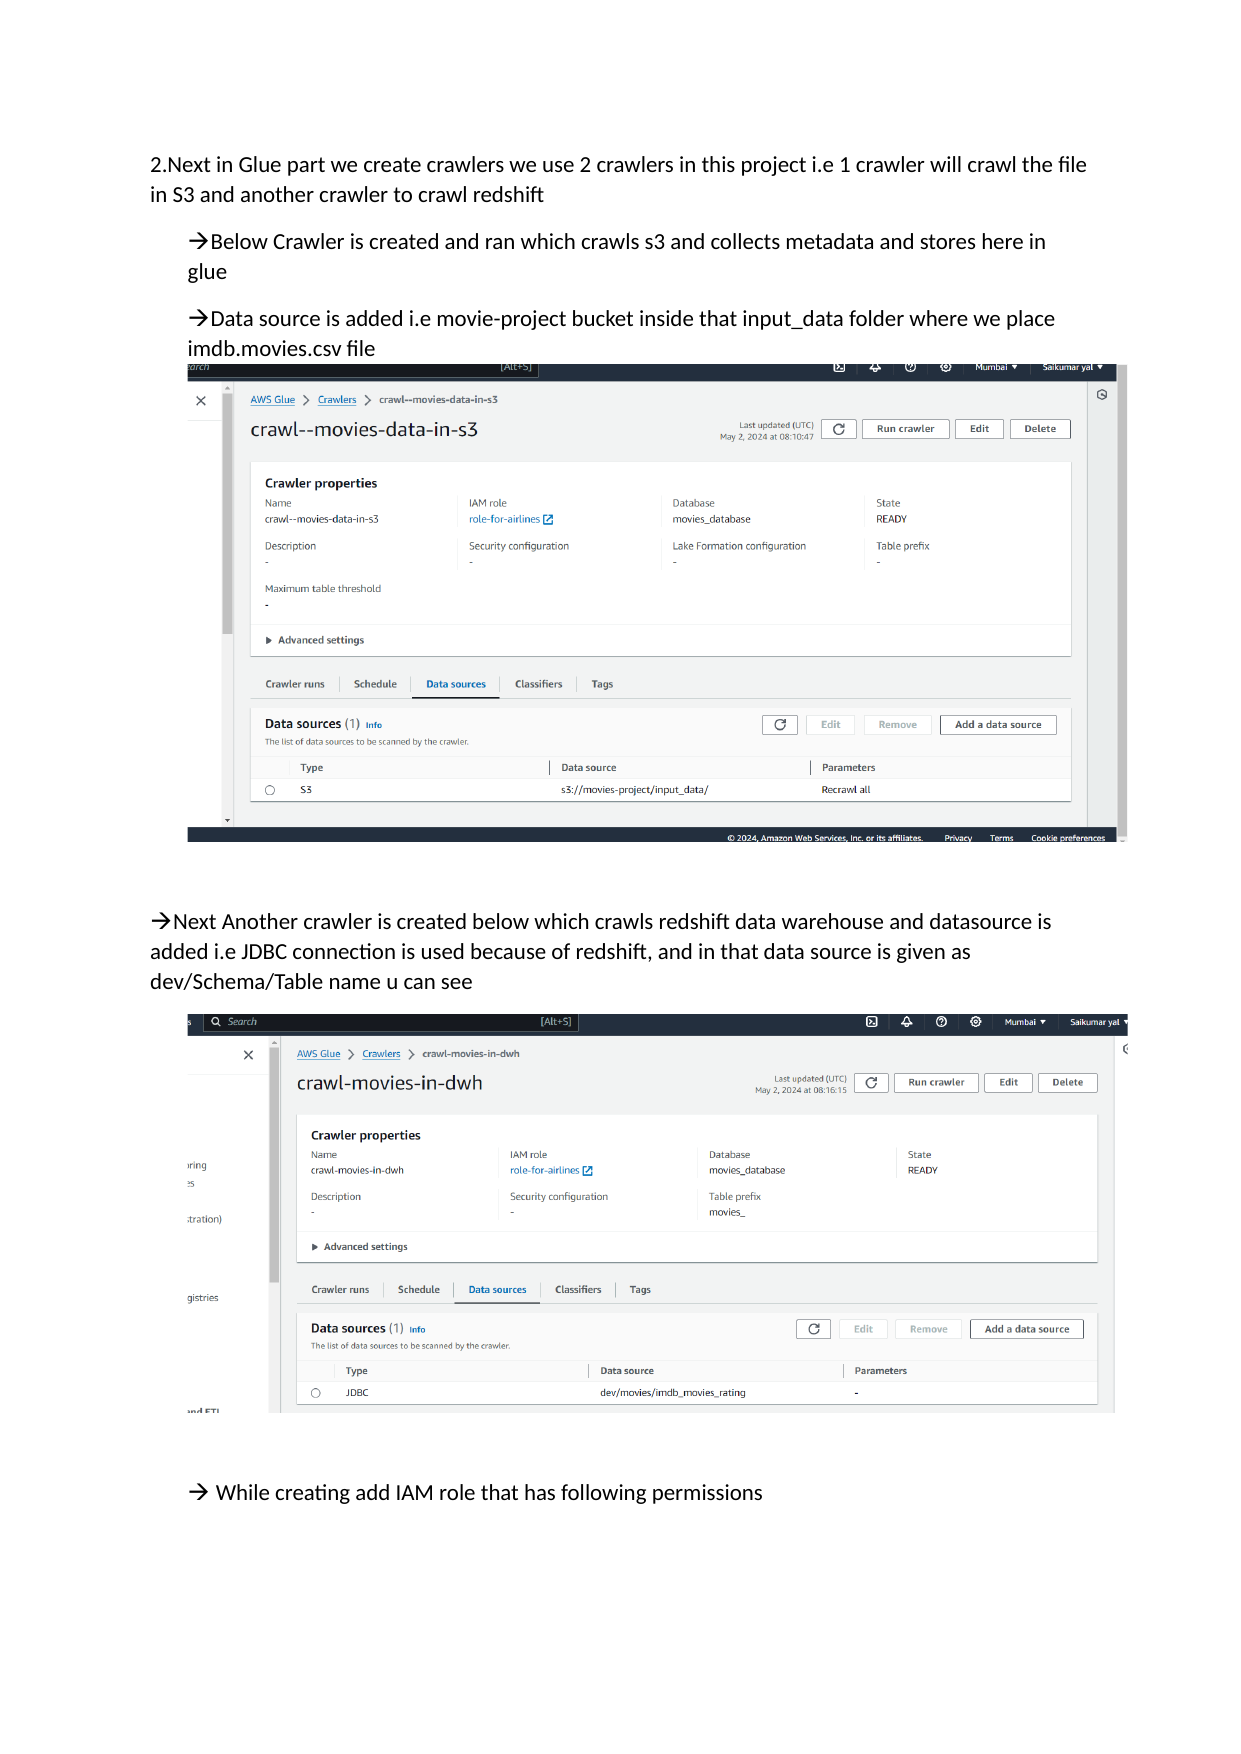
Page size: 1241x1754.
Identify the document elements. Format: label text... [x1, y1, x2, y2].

text While creating add IAM role that has following permissions [187, 1478, 1090, 1506]
text Below Crawler is created and ran which crawls s3 and collects metadata and stores here in glue [187, 227, 1090, 285]
text Next Another crawler is created below which crawls redshift data warehouse and datasource is added i.e JDBC connection is used because of redshift, and in that data source is given as dev/Schema/Table name u can see [150, 907, 1090, 995]
text Data source is added i.e movie-project bucket inside that input_data folder where we place imdb.movies.csv file [187, 304, 1090, 364]
picture [187, 364, 1128, 842]
picture [187, 1014, 1128, 1413]
text 2.Next in Glue part we create crawlers we use 2 crawlers in this project i.e 1 crawler will crawl the file in S3 and another crawler to crawl redshift [150, 150, 1090, 208]
